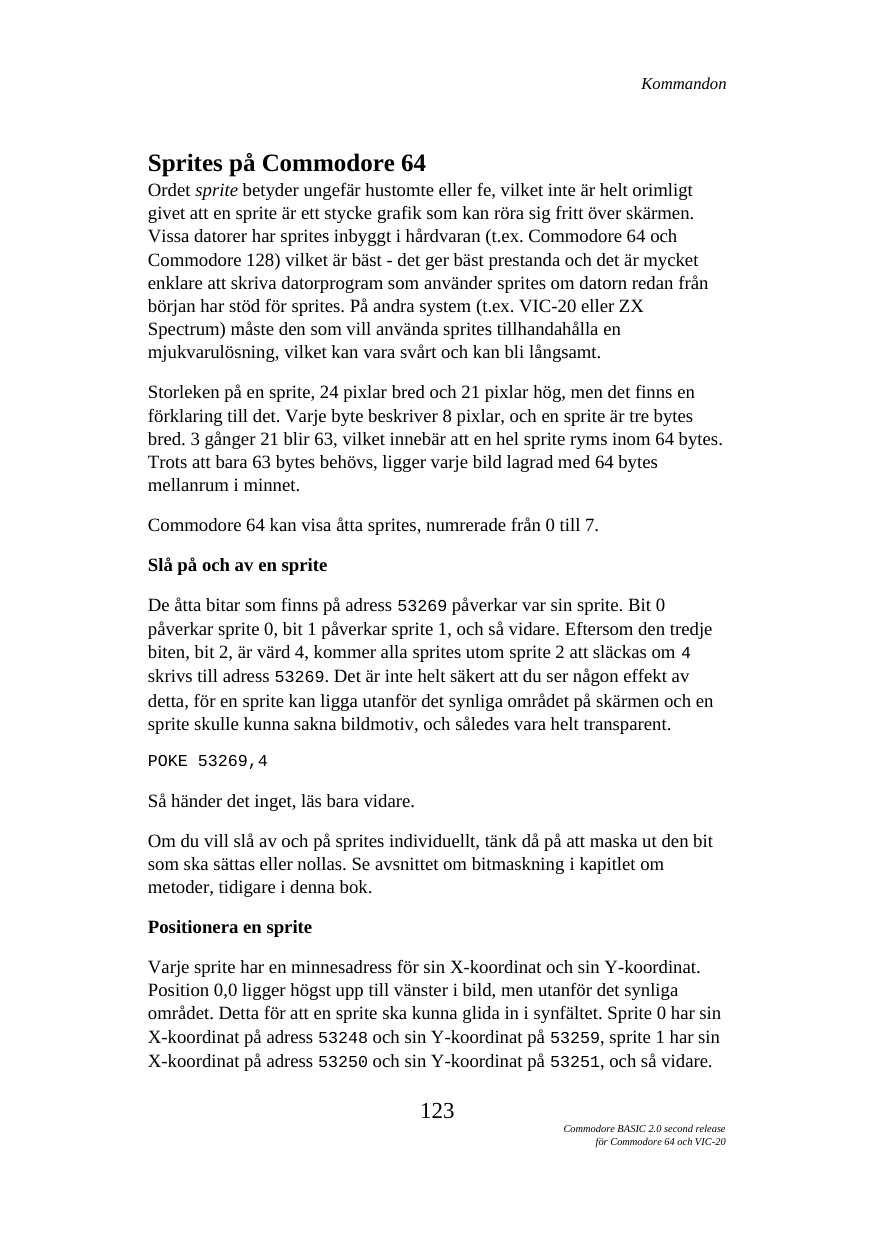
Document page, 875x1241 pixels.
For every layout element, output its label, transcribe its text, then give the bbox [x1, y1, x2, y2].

text Storleken på en sprite, 24 pixlar bred och 21 pixlar hög, men det finns en förklaring till det. Varje byte beskriver 8 pixlar, och en sprite är tre bytes bred. 3 gånger 21 blir 63, vilket innebär att en hel sprite ryms inom 64 bytes. Trots att bara 63 bytes behövs, ligger varje bild lagrad med 64 bytes mellanrum i minnet. [148, 381, 726, 496]
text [148, 956, 726, 1072]
text Ordet sprite betyder ungefär hustomte eller fe, vilket inte är helt orimligt givet att en sprite är ett stycke grafik som kan röra sig fritt över skärmen. Vissa datorer har sprites inbyggt i hårdvaran (t.ex. Commodore 64 och Commodore 128) vilket är bäst - det ger bäst prestanda och det är mycket enklare att skriva datorprogram som använder sprites om datorn redan från början har stöd för sprites. På andra system (t.ex. VIC-20 eller ZX Spectrum) måste den som vill använda sprites tillhandahålla en mjukvarulösning, vilket kan vara svårt och kan bli långsamt. [148, 179, 726, 363]
text Slå på och av en sprite [148, 554, 726, 576]
text Om du vill slå av och på sprites individuellt, tänk då på att maska ut den bit som ska sättas eller nollas. Se avsnittet om bitmaskning i kapitlet om metoder, tidigare i denna bok. [148, 829, 726, 898]
text Positionera en sprite [148, 916, 726, 937]
text Commodore 64 kan visa åtta sprites, numrerade från 0 till 7. [148, 514, 726, 536]
text Så händer det inget, läs bara vidare. [148, 790, 726, 811]
text POKE 53269,4 [148, 753, 726, 772]
text De åtta bitar som finns på adress 53269 påverkar var sin sprite. Bit 0 påverkar sprite 0, bit 1 påverkar sprite 1, och så vidare. Eftersom den tredje biten, bit 2, är värd 4, kommer alla sprites utom sprite 2 att släckas om 4 skrivs till adress 53269. Det är inte helt säkert att du ser någon effekt av detta, för en sprite kan ligga utanför det synliga området på skärmen och en sprite skulle kunna sakna bildmotiv, och således vara helt transparent. [148, 594, 726, 734]
subtitle Sprites på Commodore 64 [148, 148, 726, 176]
